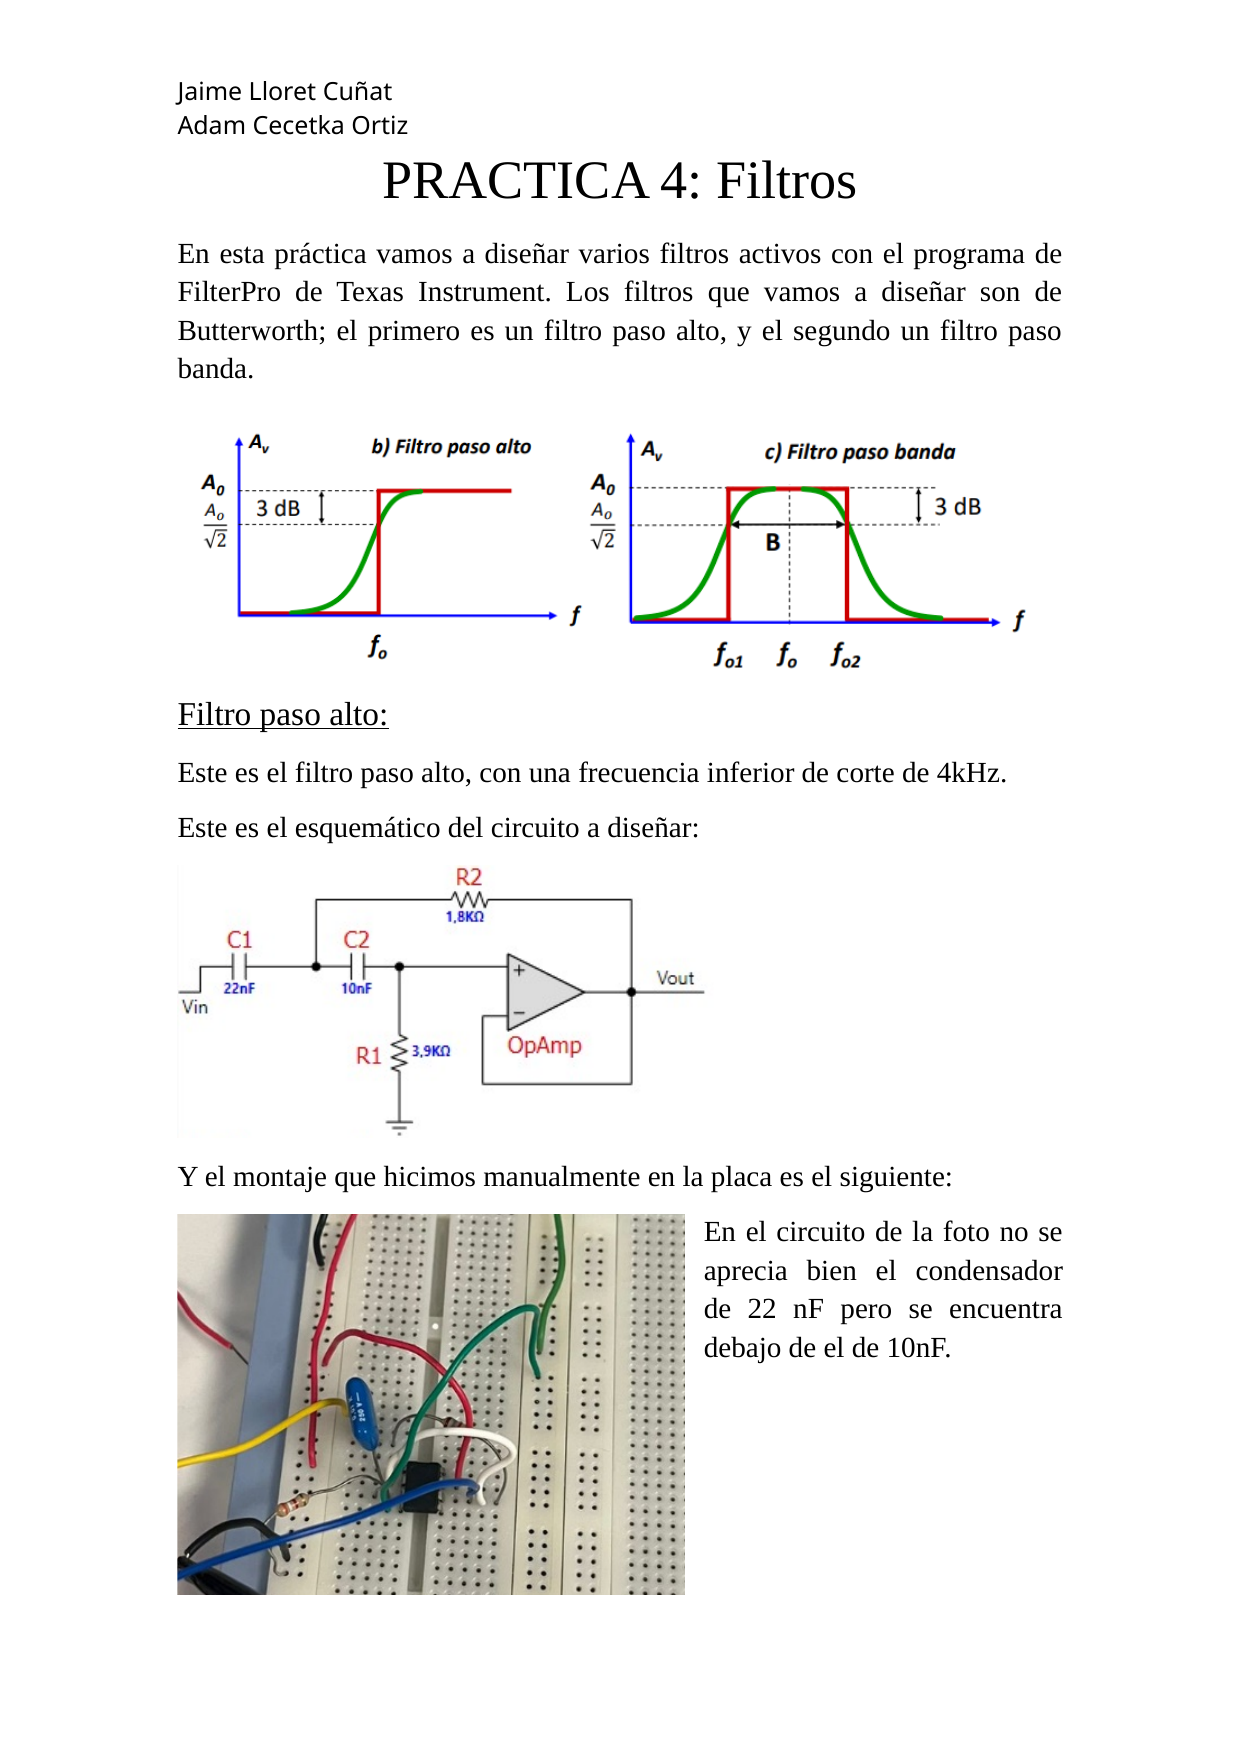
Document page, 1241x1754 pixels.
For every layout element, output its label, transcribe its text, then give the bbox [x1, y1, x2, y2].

picture [177, 865, 748, 1138]
text PRACTICA 4: Filtros [177, 148, 1063, 210]
text Filtro paso alto: [177, 694, 1063, 733]
picture [177, 1214, 685, 1595]
text Este es el filtro paso alto, con una frecuencia inferior de corte de 4kHz. [177, 755, 1063, 789]
picture [177, 406, 1050, 673]
text En el circuito de la foto no se aprecia bien el condensador de 22 nF pero se encuentra debajo de el de 10nF. [685, 1214, 1063, 1364]
text En esta práctica vamos a diseñar varios filtros activos con el programa de FilterPro de Texas Instrument. Los filtros que vamos a diseñar son de Butterworth; el primero es un filtro paso alto, y el segundo un filtro paso banda. [177, 236, 1063, 385]
text Este es el esquemático del circuito a diseñar: [177, 810, 1063, 844]
text Y el montaje que hicimos manualmente en la placa es el siguiente: [177, 1159, 1063, 1193]
